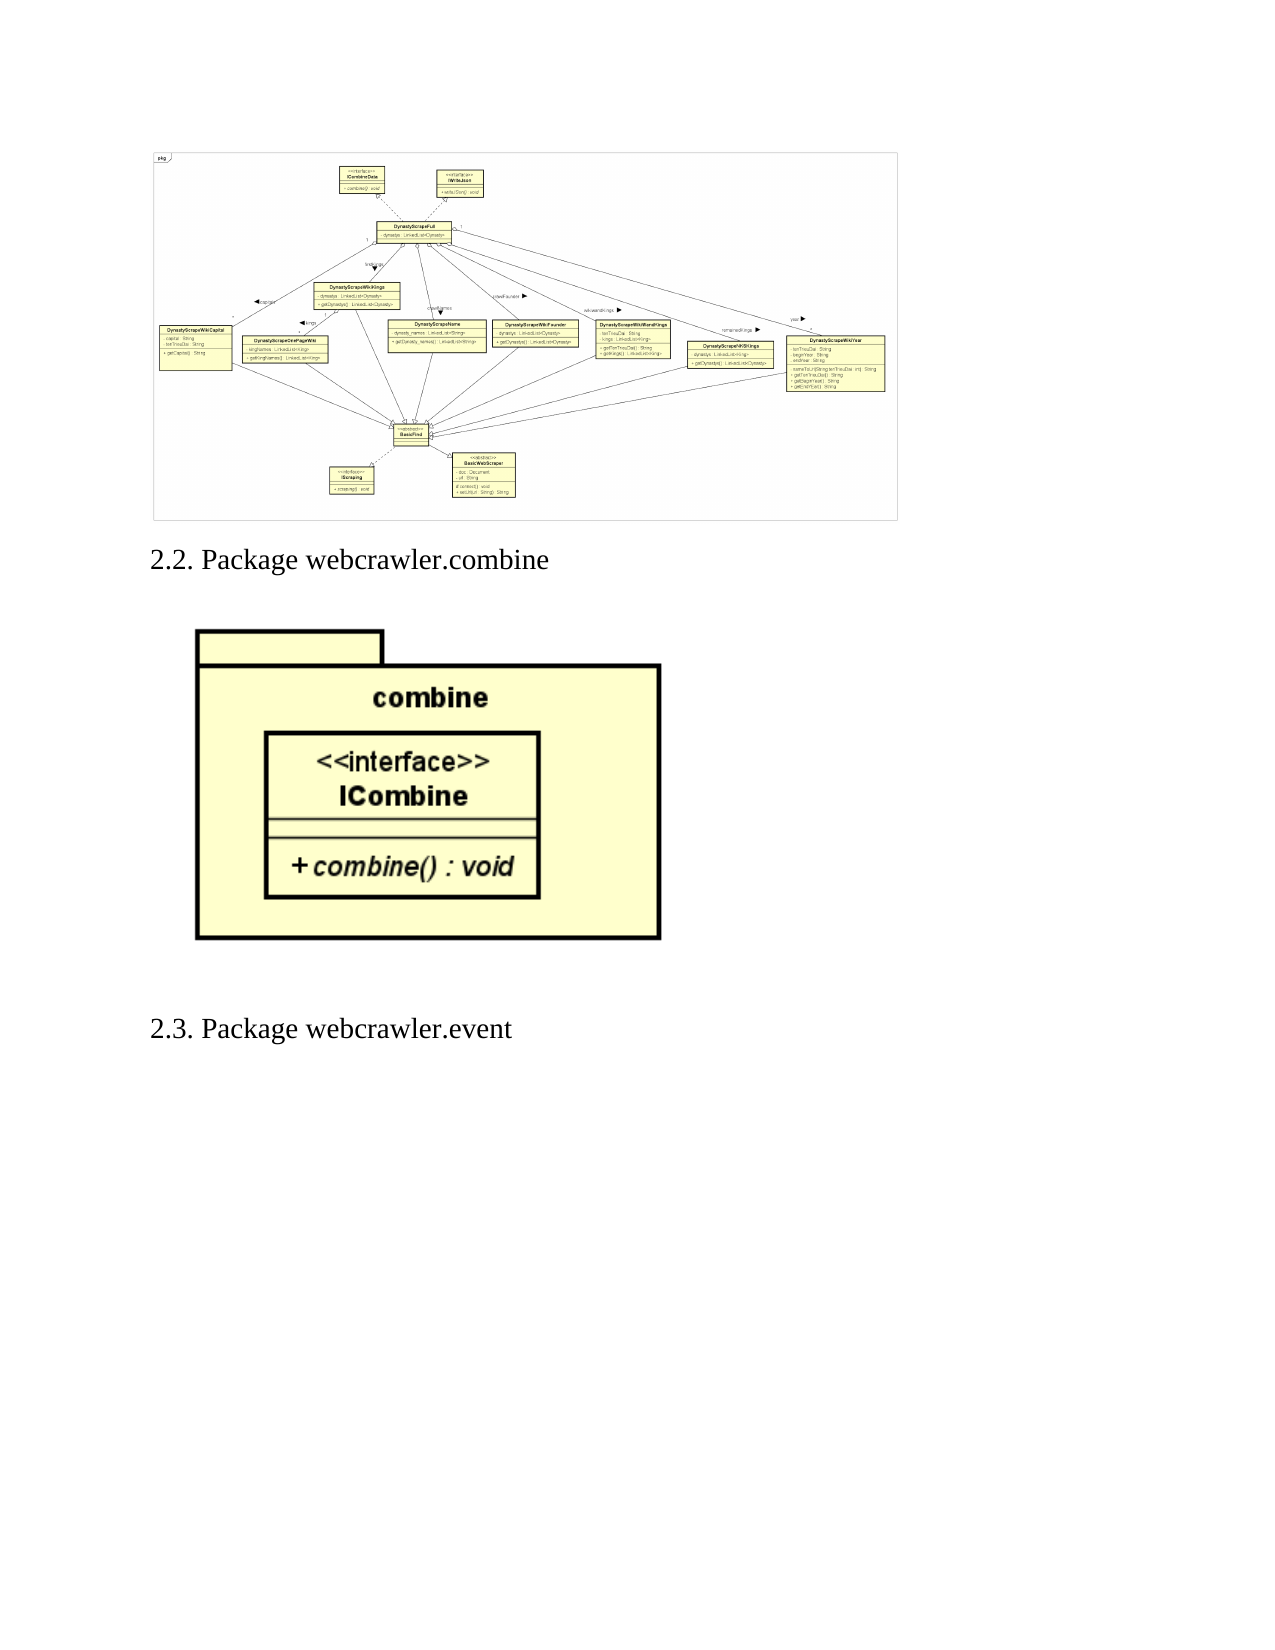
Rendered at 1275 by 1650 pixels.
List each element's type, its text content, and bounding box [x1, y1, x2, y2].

text 2.2. Package webcrawler.combine [150, 542, 1125, 576]
text 2.3. Package webcrawler.event [150, 1011, 1125, 1044]
picture [150, 595, 696, 992]
picture [150, 150, 901, 524]
